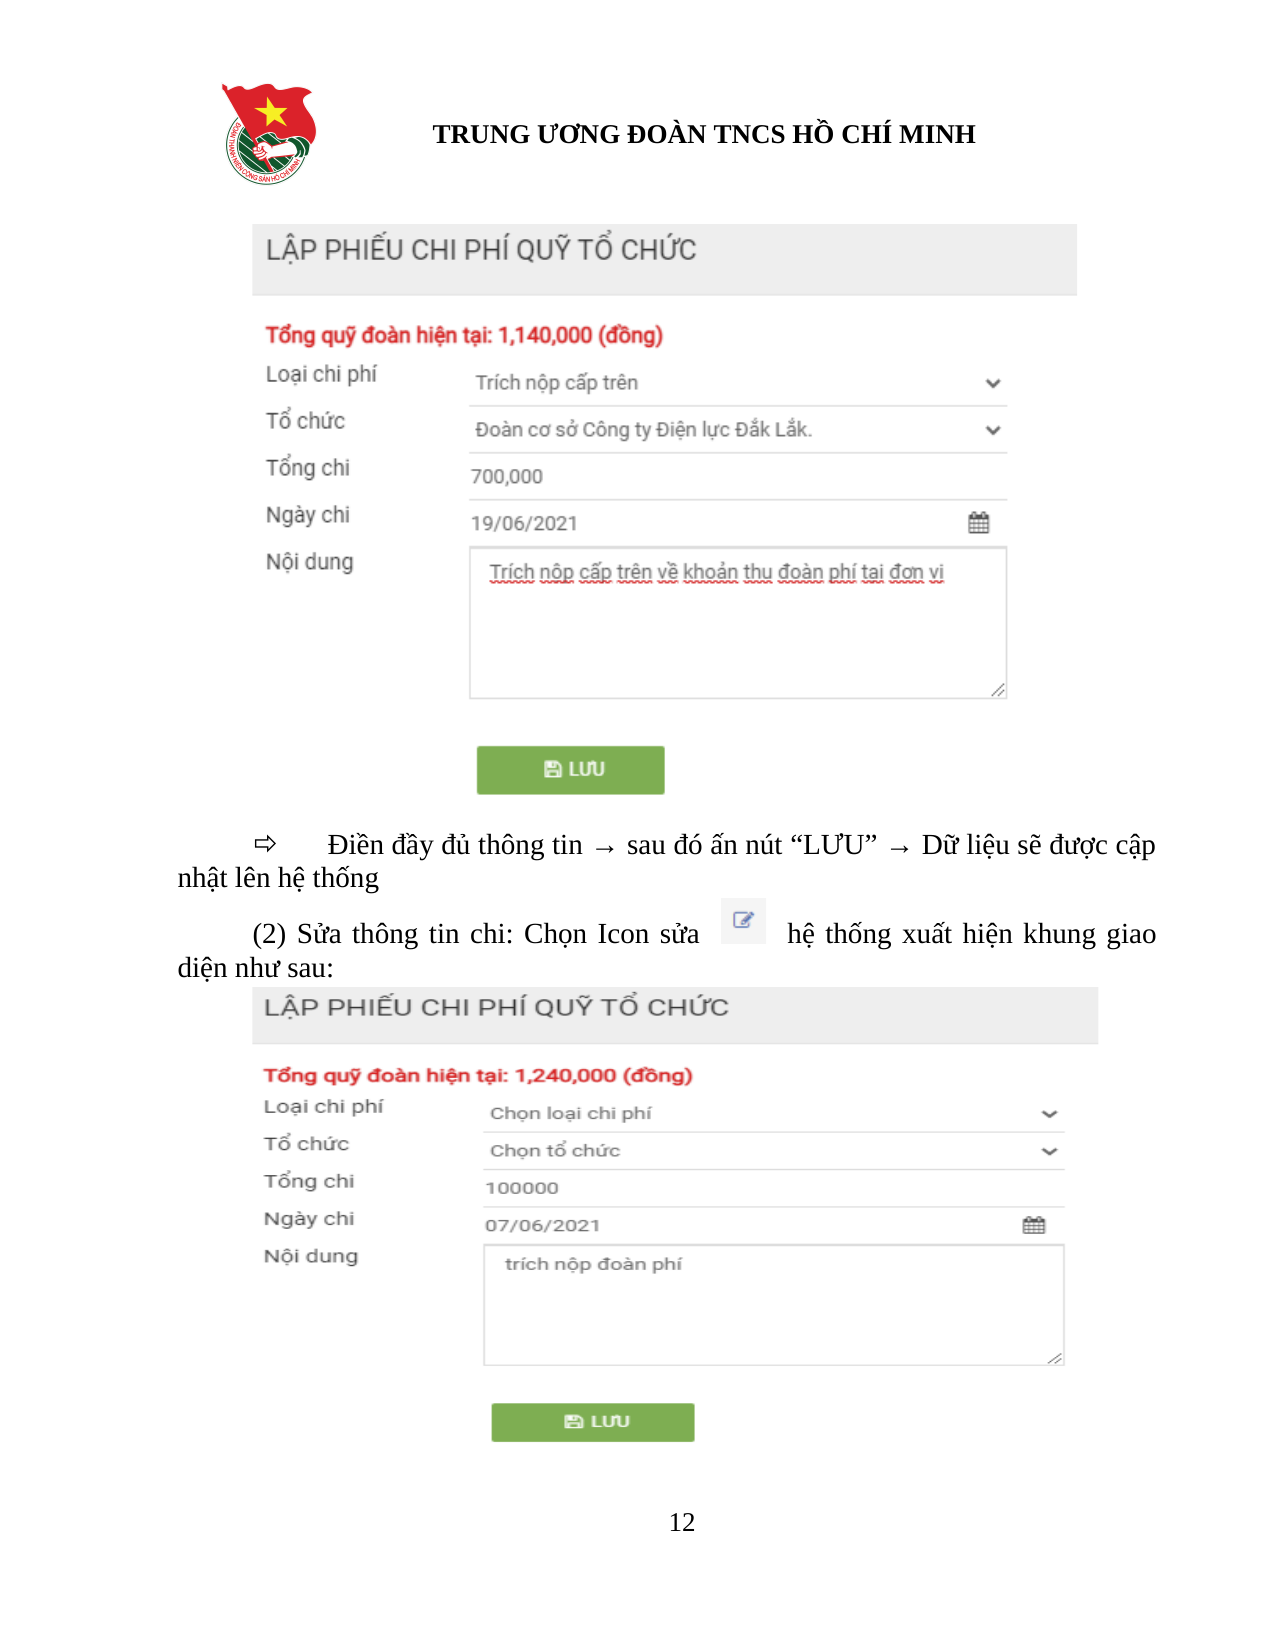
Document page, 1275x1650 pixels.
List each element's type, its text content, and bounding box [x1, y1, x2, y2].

picture [252, 987, 1099, 1462]
picture [218, 81, 320, 187]
list Điền đầy đủ thông tin → sau đó ấn nút “LƯU” → Dữ liệu sẽ được cập nhật lên hệ thống [177, 827, 1157, 894]
text (2) Sửa thông tin chi: Chọn Icon sửa hệ thống xuất hiện khung giao diện như sau: [177, 898, 1157, 983]
picture [721, 898, 767, 944]
picture [252, 224, 1078, 823]
